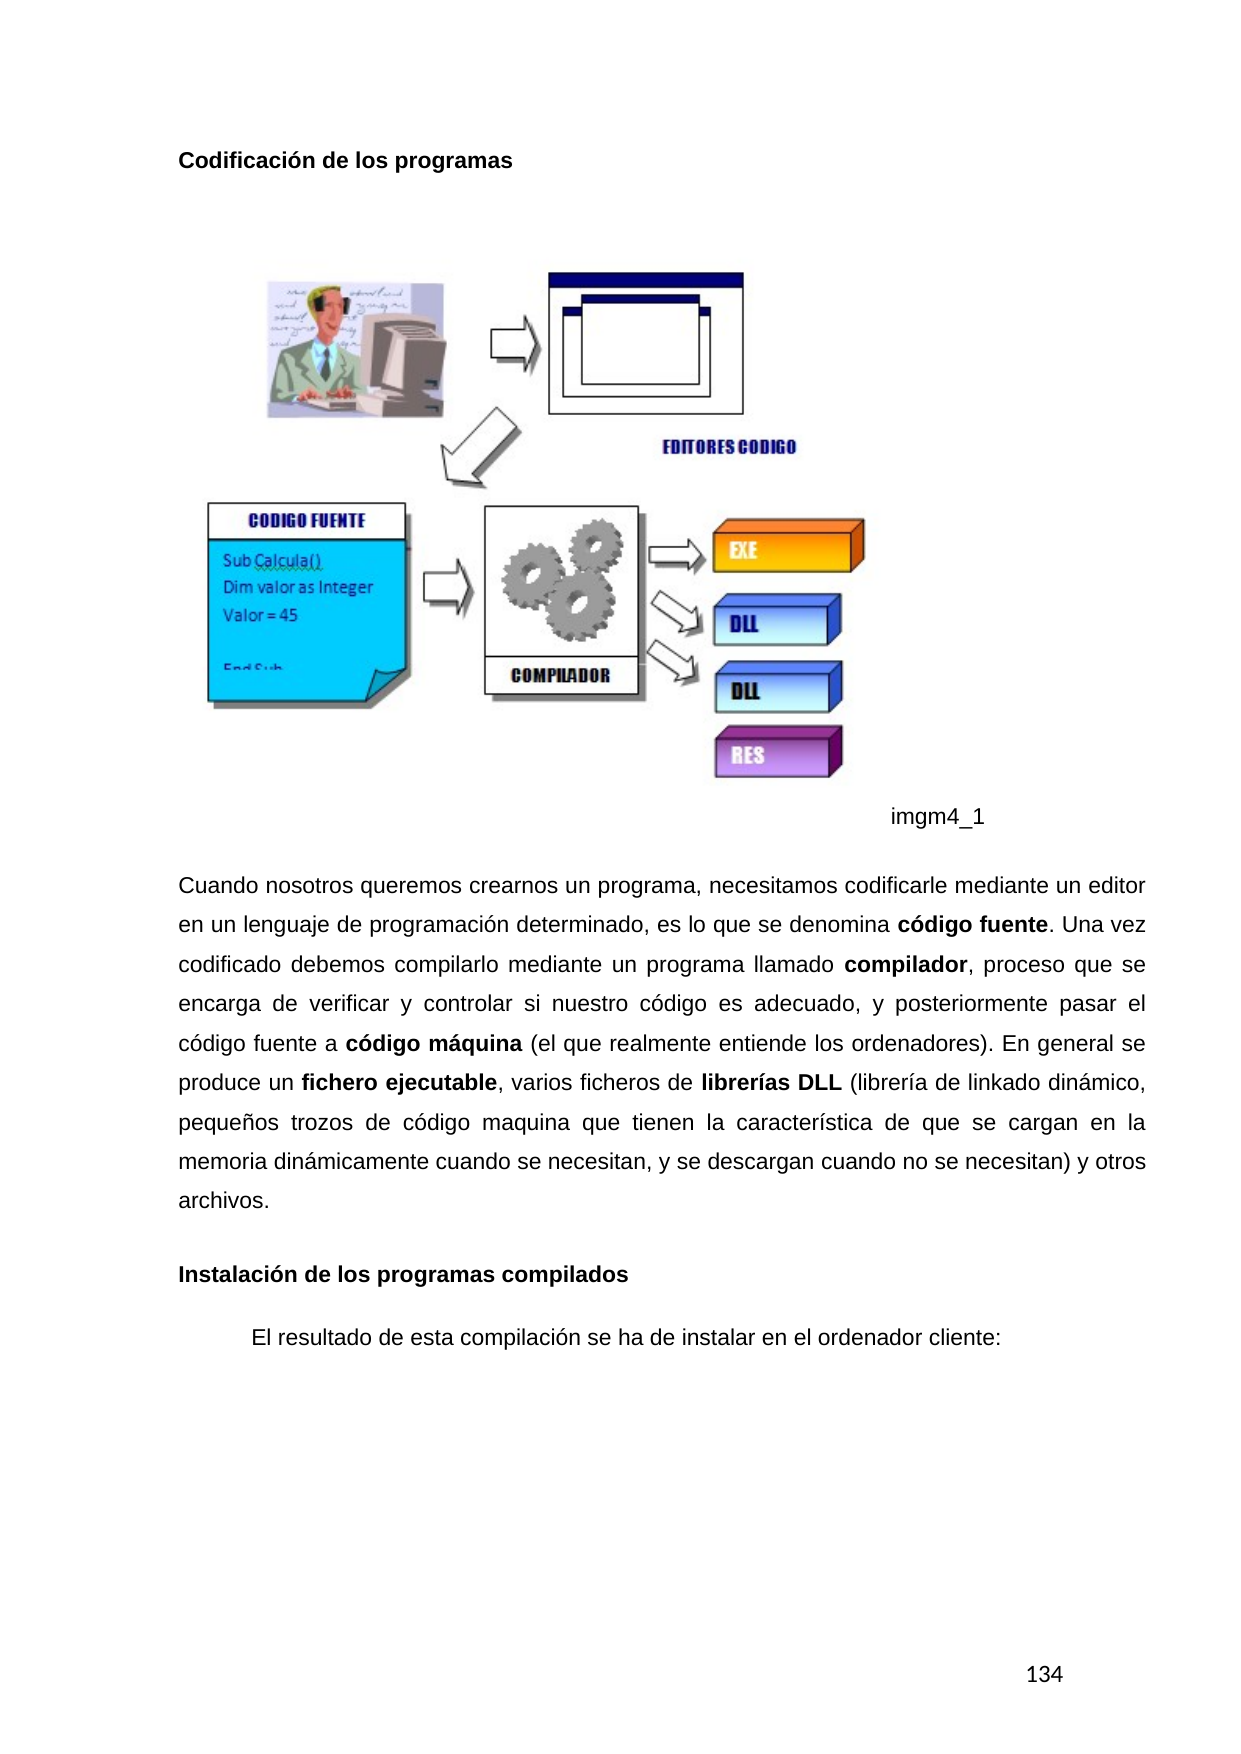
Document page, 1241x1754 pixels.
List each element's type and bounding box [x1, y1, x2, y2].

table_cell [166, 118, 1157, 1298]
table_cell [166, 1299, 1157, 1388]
picture [178, 210, 891, 825]
